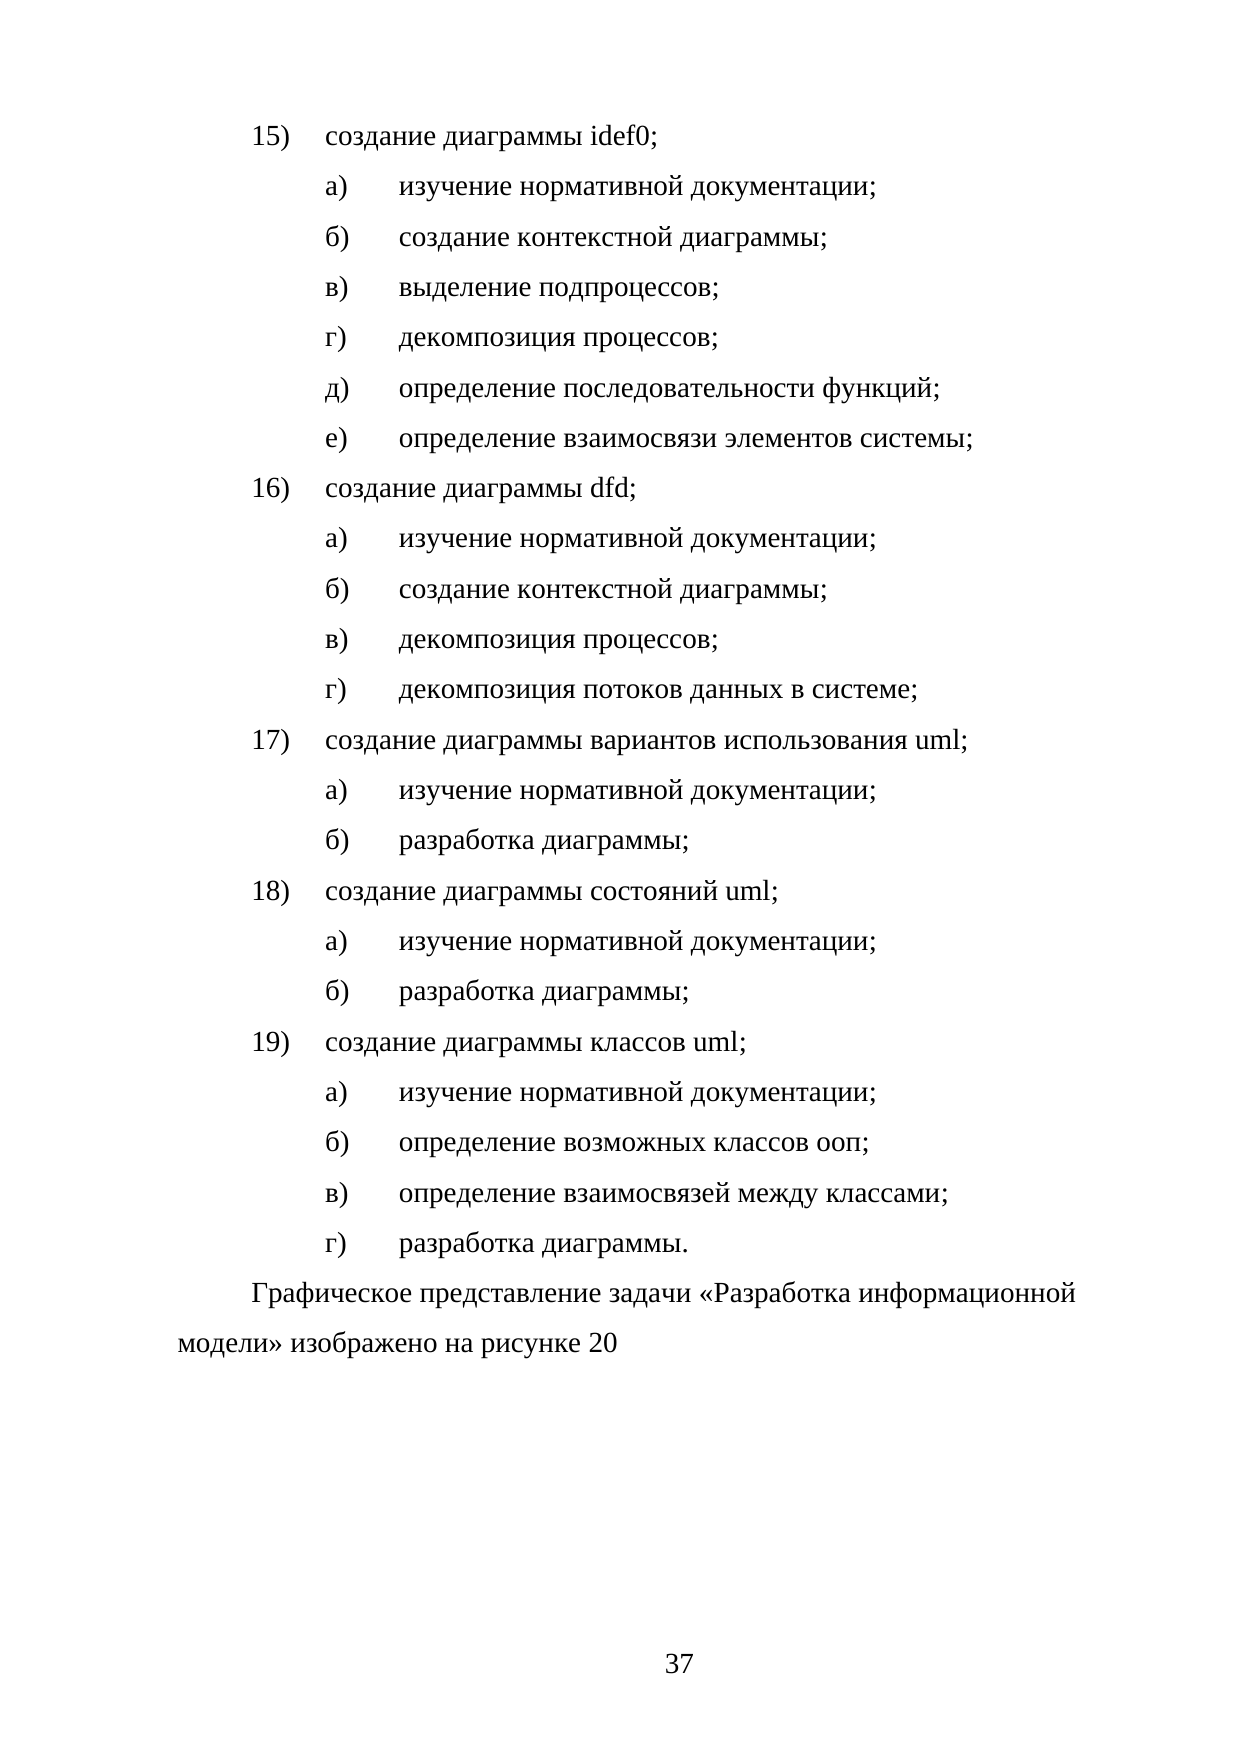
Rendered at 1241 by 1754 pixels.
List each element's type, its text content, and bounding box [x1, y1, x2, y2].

list декомпозиция процессов; [325, 621, 1181, 655]
list декомпозиция потоков данных в системе; [325, 672, 1181, 705]
list создание диаграммы dfd; [251, 470, 1181, 504]
list определение взаимосвязи элементов системы; [325, 420, 1181, 453]
list изучение нормативной документации; [325, 1074, 1181, 1108]
list определение возможных классов ооп; [325, 1124, 1181, 1158]
list создание диаграммы состояний uml; [251, 873, 1181, 906]
list изучение нормативной документации; [325, 772, 1181, 806]
list создание контекстной диаграммы; [325, 571, 1181, 604]
list изучение нормативной документации; [325, 521, 1181, 554]
list изучение нормативной документации; [325, 168, 1181, 202]
list создание диаграммы вариантов использования uml; [251, 722, 1181, 755]
list определение последовательности функций; [325, 370, 1181, 403]
list создание диаграммы классов uml; [251, 1024, 1181, 1057]
text Графическое представление задачи «Разработка информационной модели» изображено на рисунке 20 [177, 1275, 1181, 1359]
list изучение нормативной документации; [325, 923, 1181, 957]
list выделение подпроцессов; [325, 269, 1181, 303]
list разработка диаграммы. [325, 1225, 1181, 1258]
list создание диаграммы idef0; [251, 118, 1181, 152]
list разработка диаграммы; [325, 973, 1181, 1007]
list декомпозиция процессов; [325, 319, 1181, 353]
list разработка диаграммы; [325, 822, 1181, 856]
list создание контекстной диаграммы; [325, 219, 1181, 252]
list определение взаимосвязей между классами; [325, 1175, 1181, 1208]
